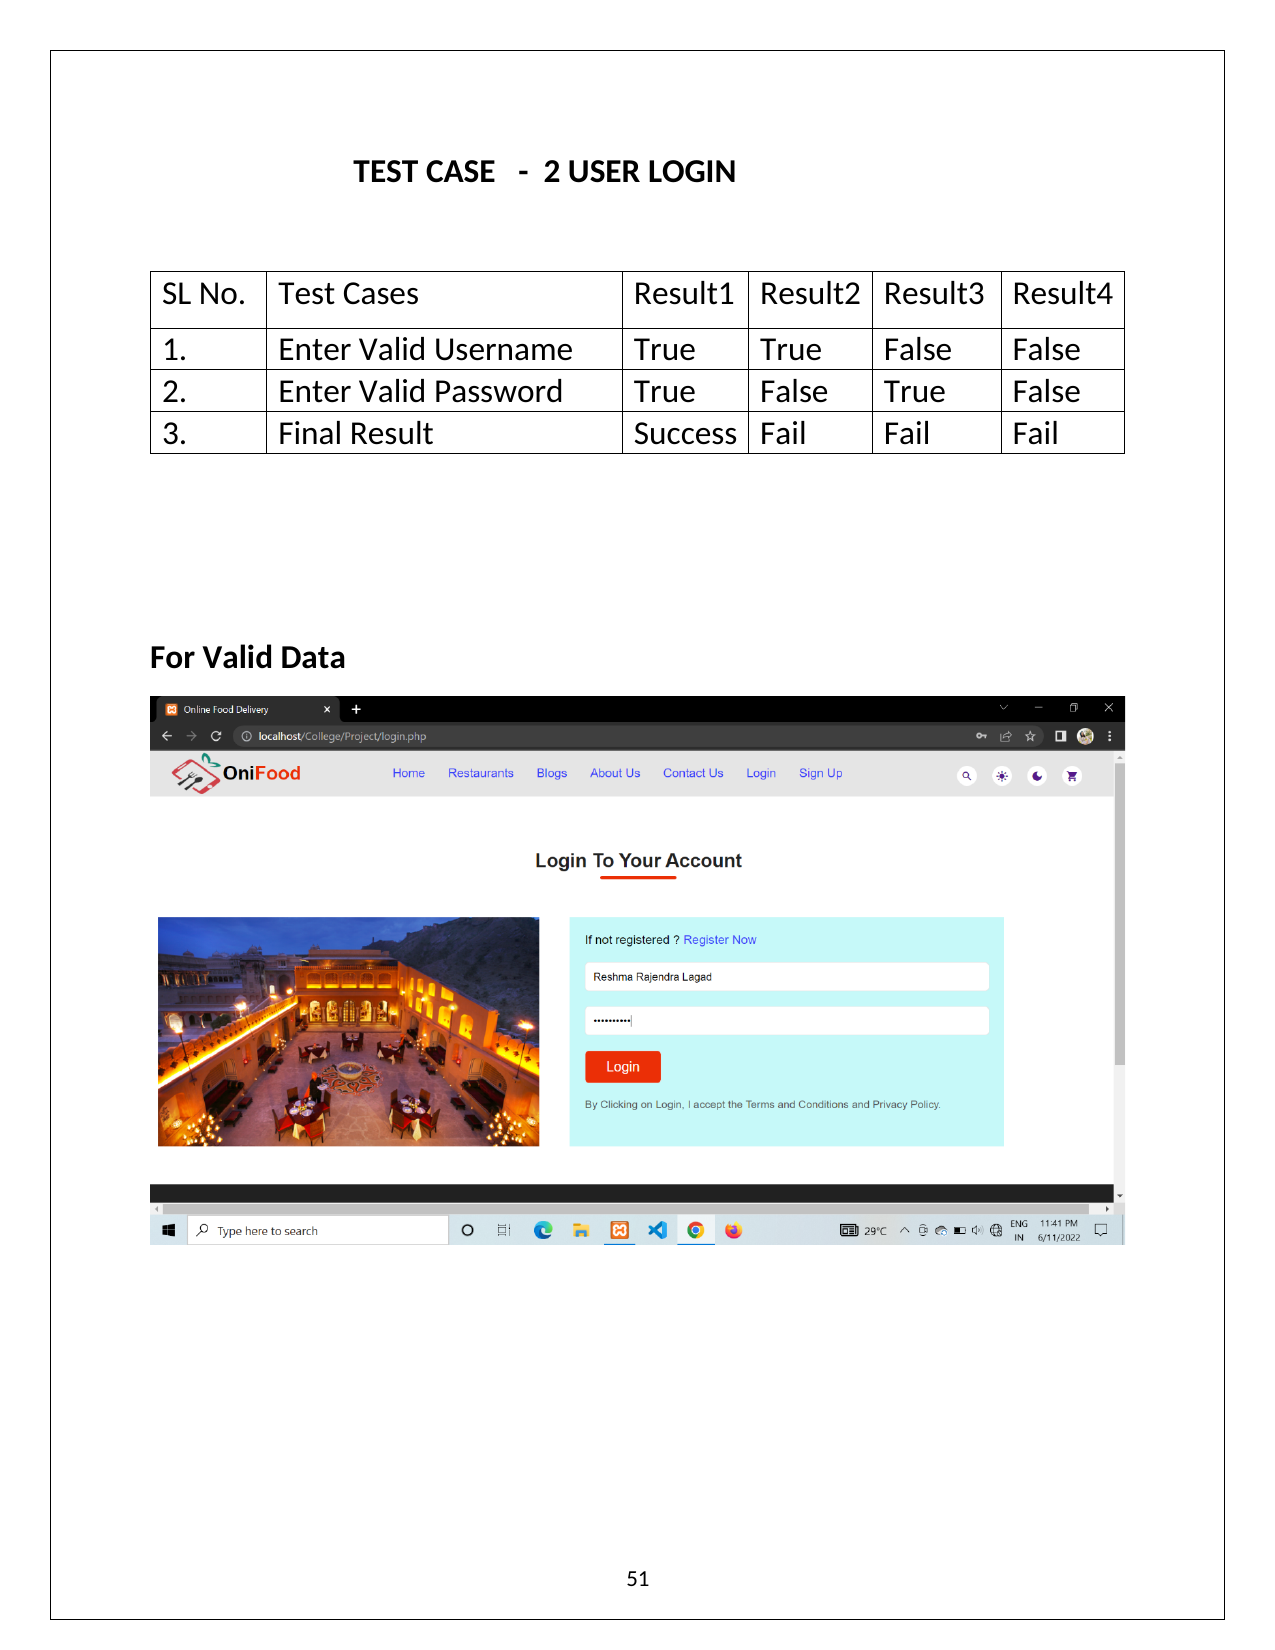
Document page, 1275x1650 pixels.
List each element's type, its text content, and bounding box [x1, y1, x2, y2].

table_cell False [749, 370, 872, 411]
table_header Result3 [873, 272, 1001, 327]
table_cell Success [623, 412, 748, 453]
table_cell Fail [873, 412, 1001, 453]
table_cell True [873, 370, 1001, 411]
table_cell Enter Valid Username [267, 329, 622, 369]
table_cell True [623, 370, 748, 411]
table_cell False [873, 329, 1001, 369]
table_header Result4 [1002, 272, 1124, 327]
table_cell Fail [1002, 412, 1124, 453]
table_cell Final Result [267, 412, 622, 453]
table_cell False [1002, 329, 1124, 369]
text TEST CASE - 2 USER LOGIN [150, 150, 1125, 191]
picture [150, 696, 1125, 1245]
table_cell True [749, 329, 872, 369]
table_cell True [623, 329, 748, 369]
text For Valid Data [150, 636, 1125, 676]
table_header Test Cases [267, 272, 622, 327]
table_cell Enter Valid Password [267, 370, 622, 411]
table_cell 1. [151, 329, 266, 369]
table_cell False [1002, 370, 1124, 411]
table_cell 2. [151, 370, 266, 411]
table_header Result2 [749, 272, 872, 327]
table_header SL No. [151, 272, 266, 327]
table_cell Fail [749, 412, 872, 453]
table_cell 3. [151, 412, 266, 453]
table_header Result1 [623, 272, 748, 327]
